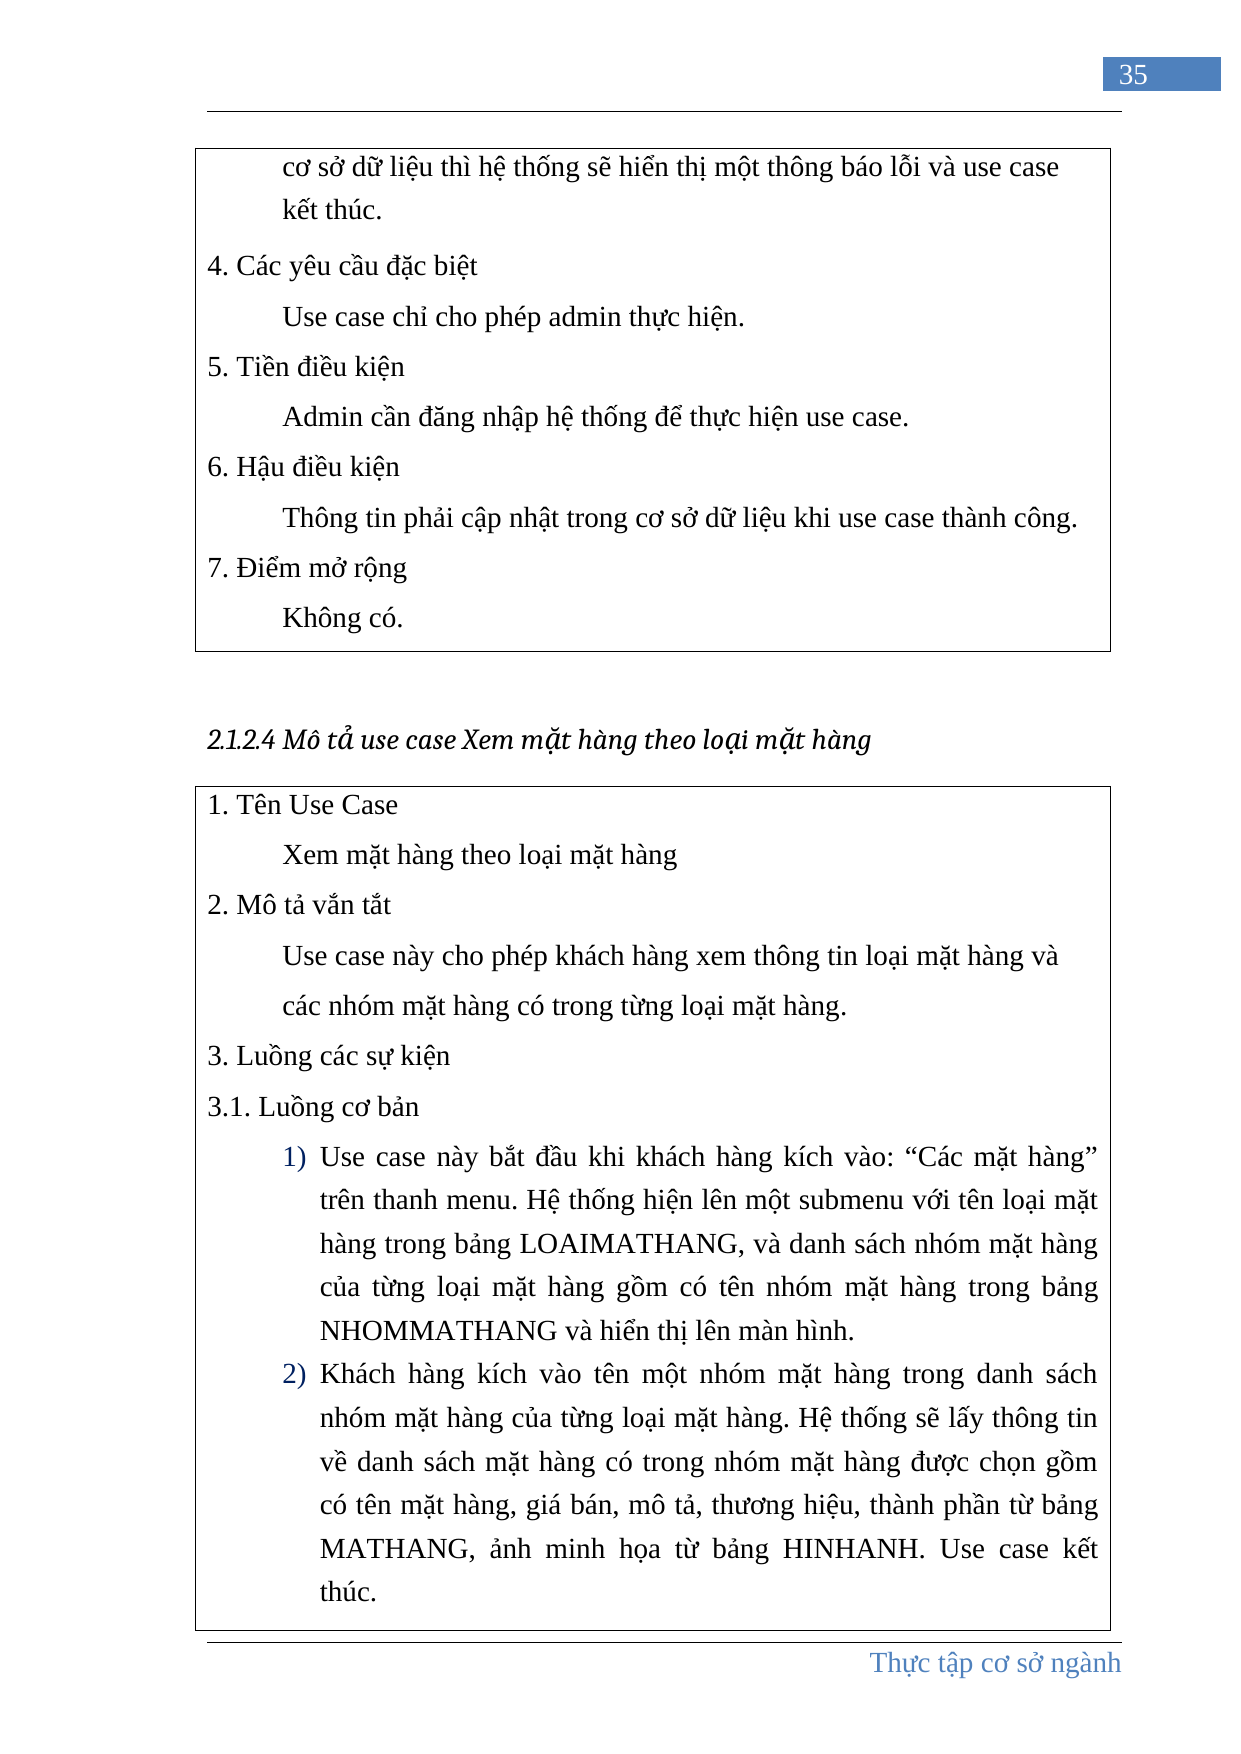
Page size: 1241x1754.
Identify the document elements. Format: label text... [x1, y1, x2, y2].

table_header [196, 149, 1110, 651]
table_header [196, 787, 1110, 1630]
subtitle Mô tả use case Xem mặt hàng theo loại mặt hàng [207, 723, 1122, 756]
